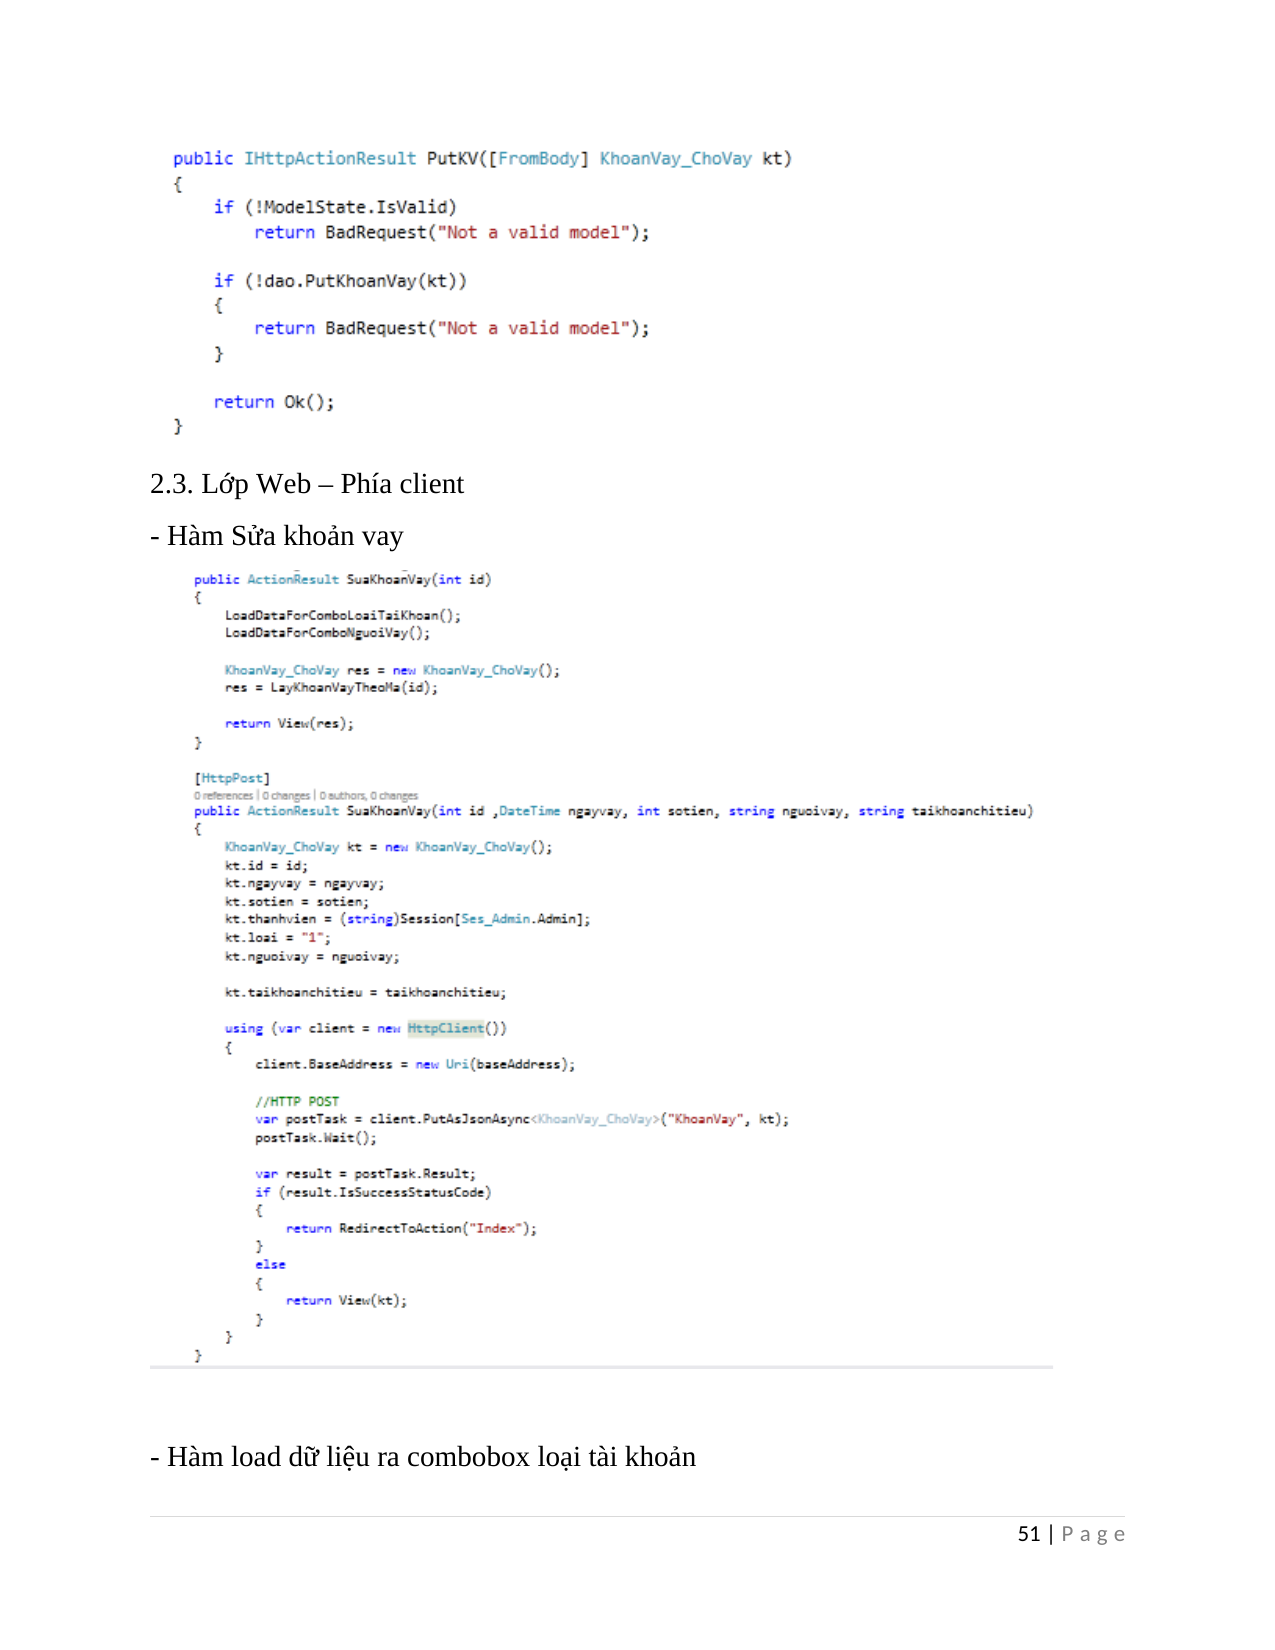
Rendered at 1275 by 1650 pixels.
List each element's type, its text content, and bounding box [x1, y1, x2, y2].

text 2.3. Lớp Web – Phía client [150, 466, 1125, 500]
picture [150, 570, 1054, 1369]
text - Hàm load dữ liệu ra combobox loại tài khoản [150, 1439, 1125, 1472]
picture [150, 150, 926, 449]
text - Hàm Sửa khoản vay [150, 518, 1125, 552]
